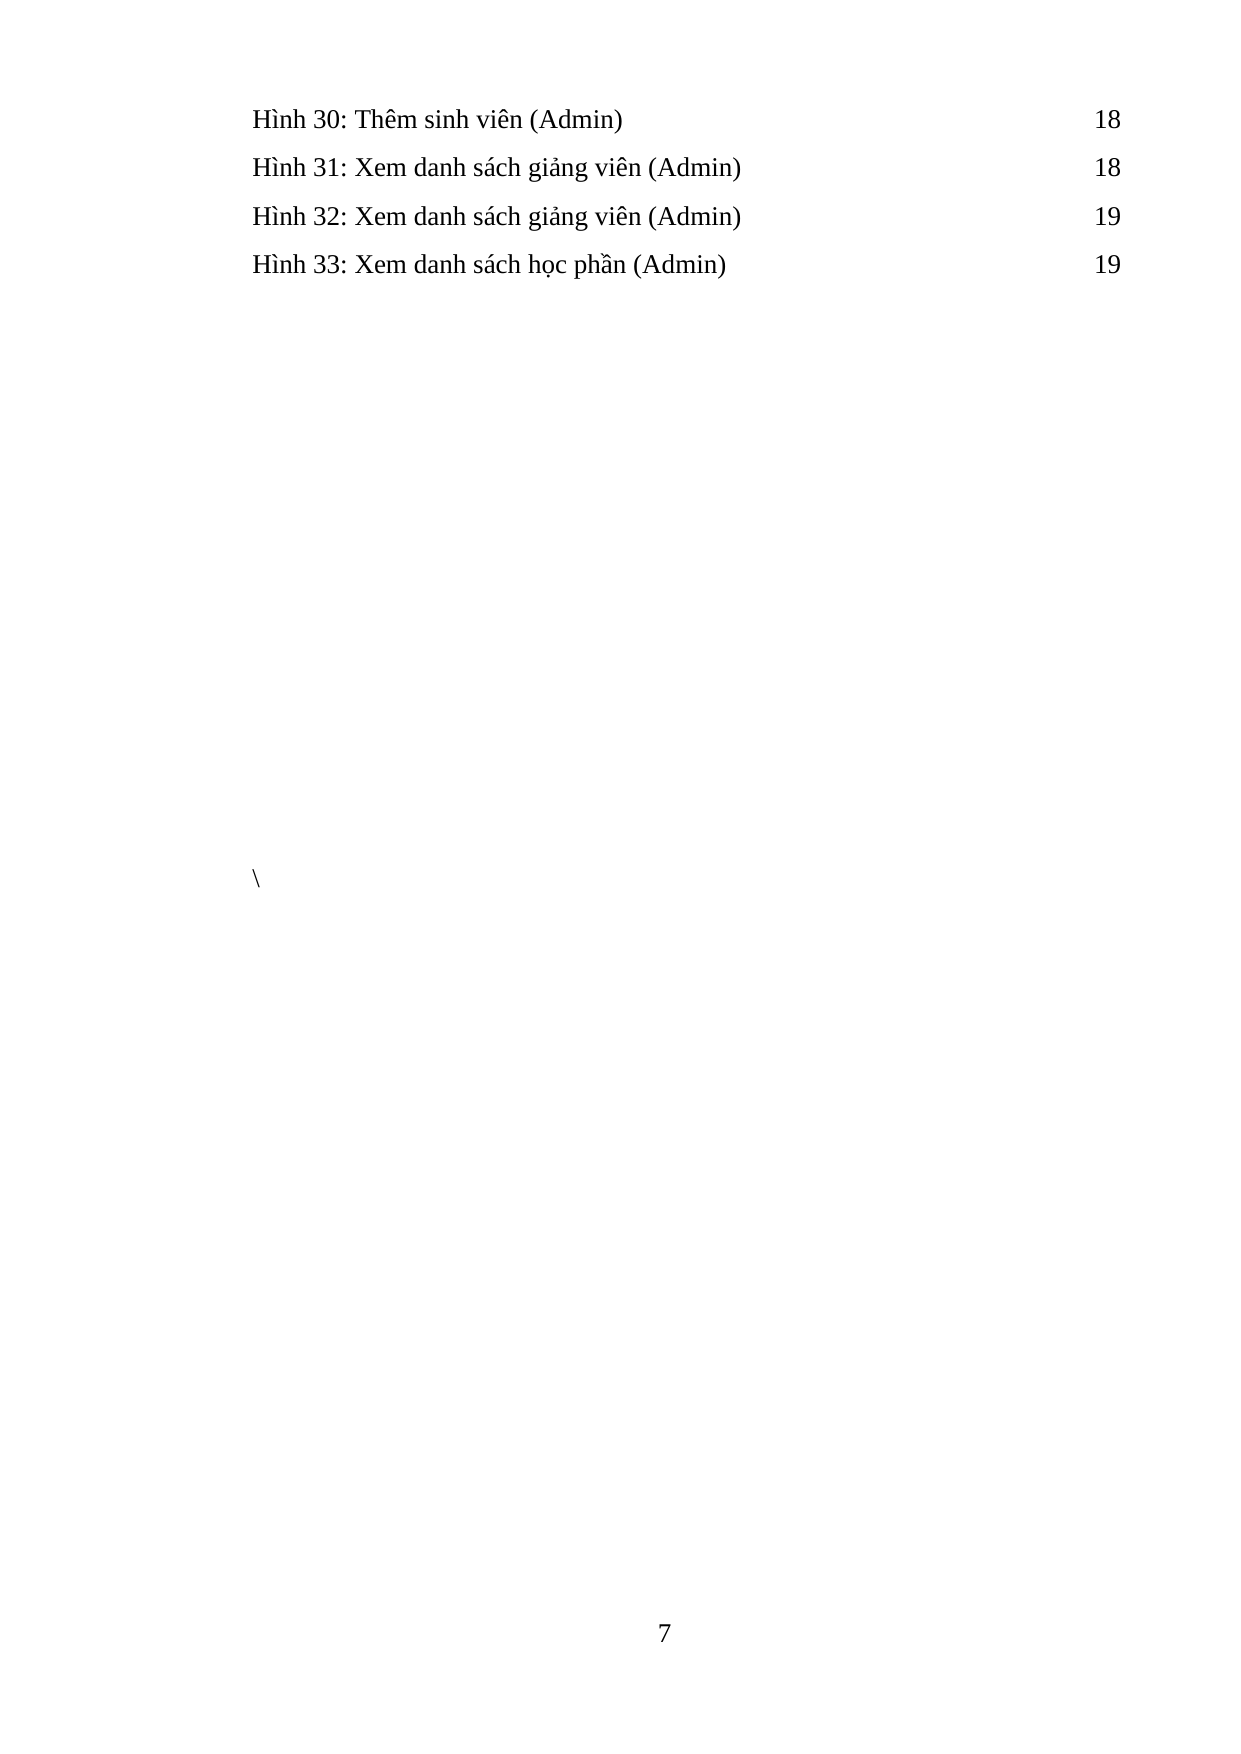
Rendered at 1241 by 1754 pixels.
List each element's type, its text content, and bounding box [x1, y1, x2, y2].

text \ [177, 862, 1152, 894]
